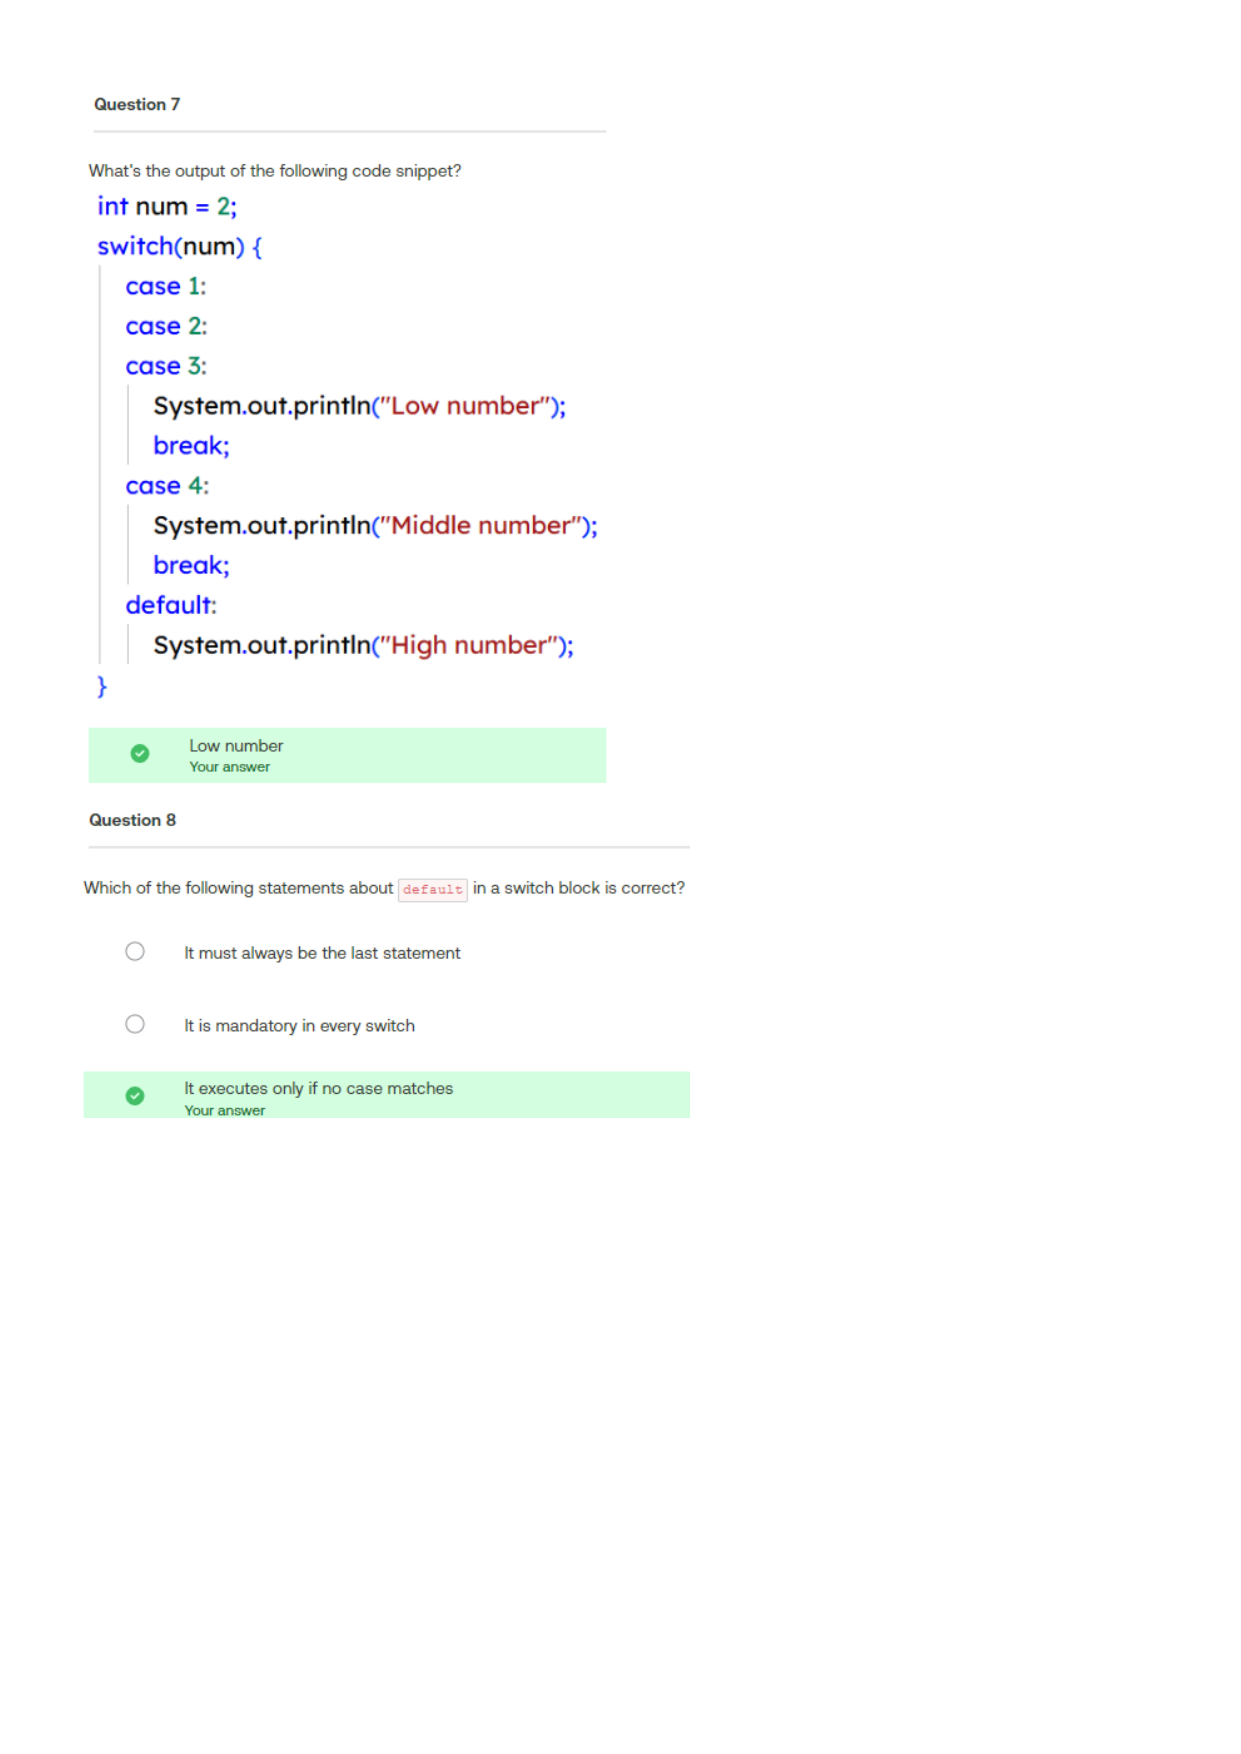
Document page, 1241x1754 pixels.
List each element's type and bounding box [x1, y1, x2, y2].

picture [75, 801, 690, 1118]
picture [75, 75, 607, 783]
